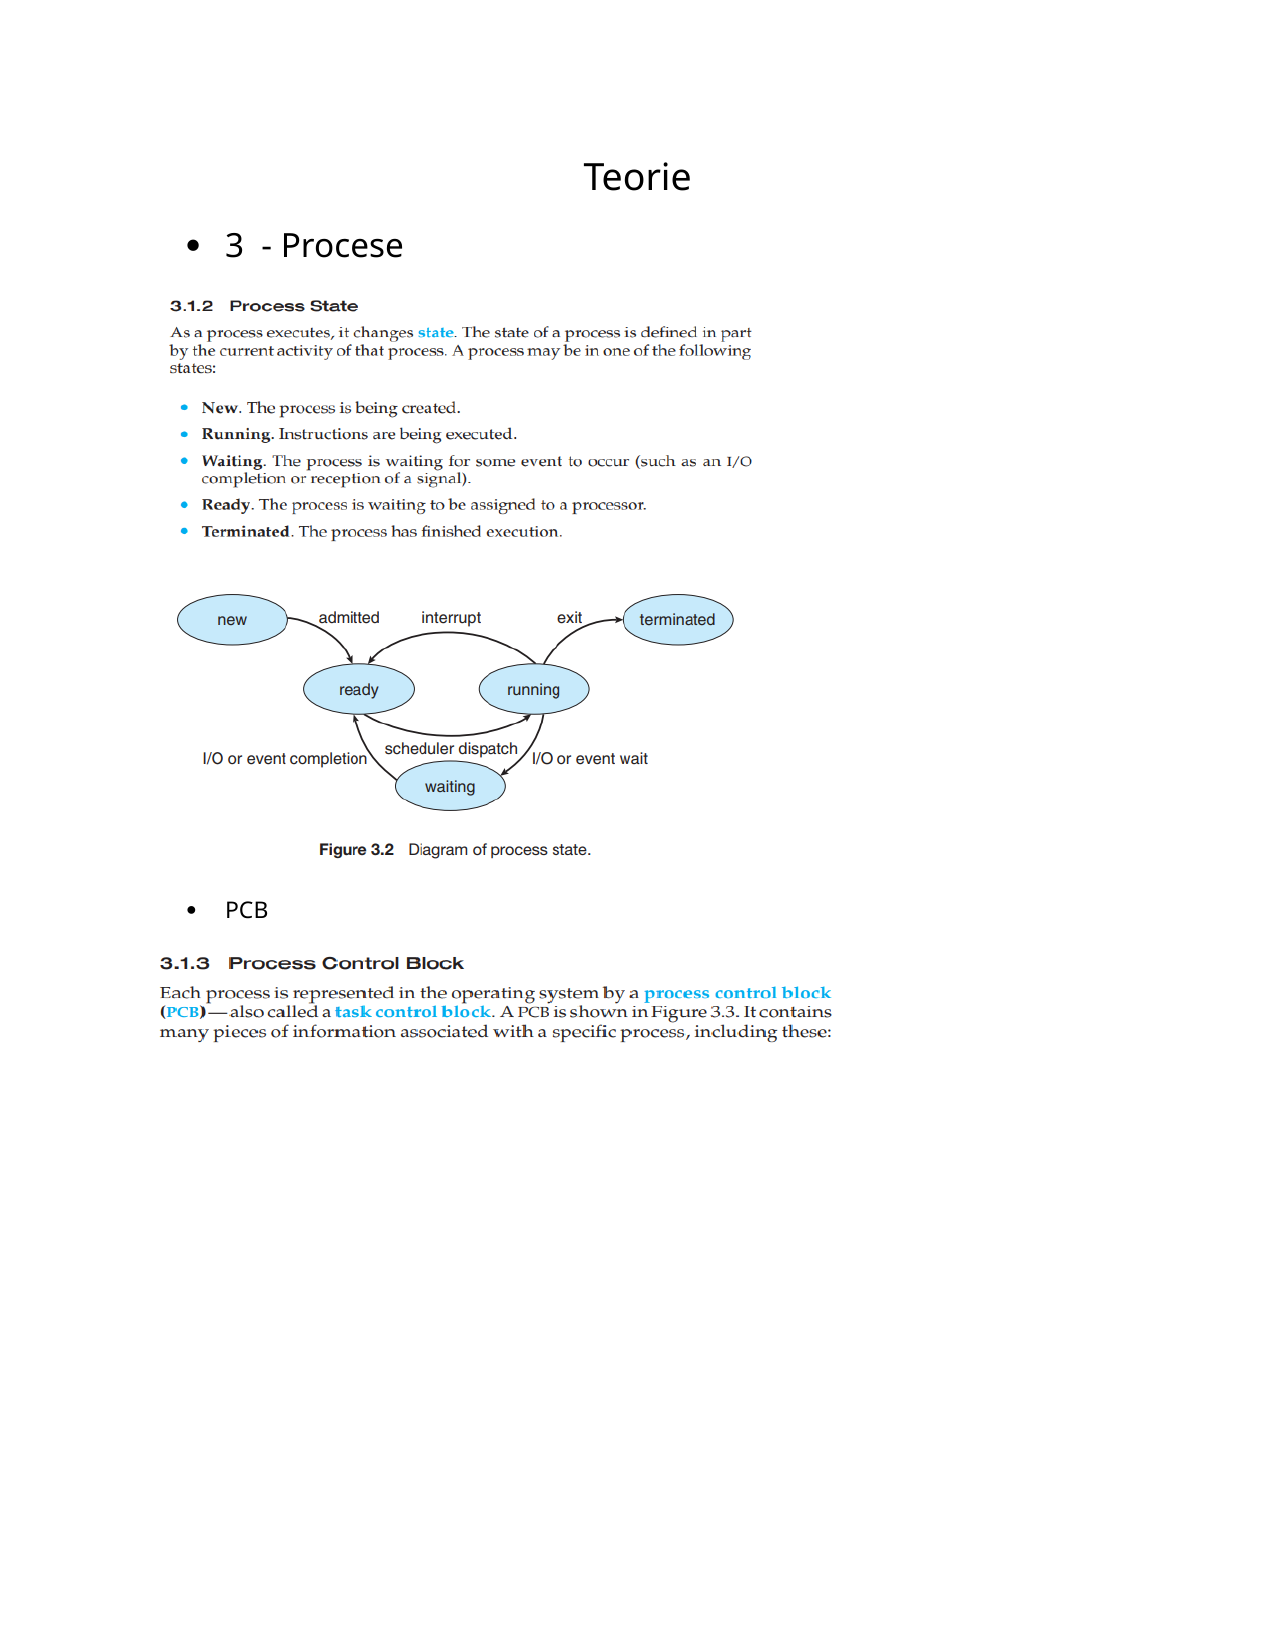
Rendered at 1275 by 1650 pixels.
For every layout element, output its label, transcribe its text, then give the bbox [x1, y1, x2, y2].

picture [150, 287, 767, 555]
list 3 - Procese [187, 222, 1125, 267]
text Teorie [150, 150, 1125, 201]
picture [150, 943, 846, 1052]
list PCB [187, 893, 1125, 925]
picture [150, 573, 760, 875]
